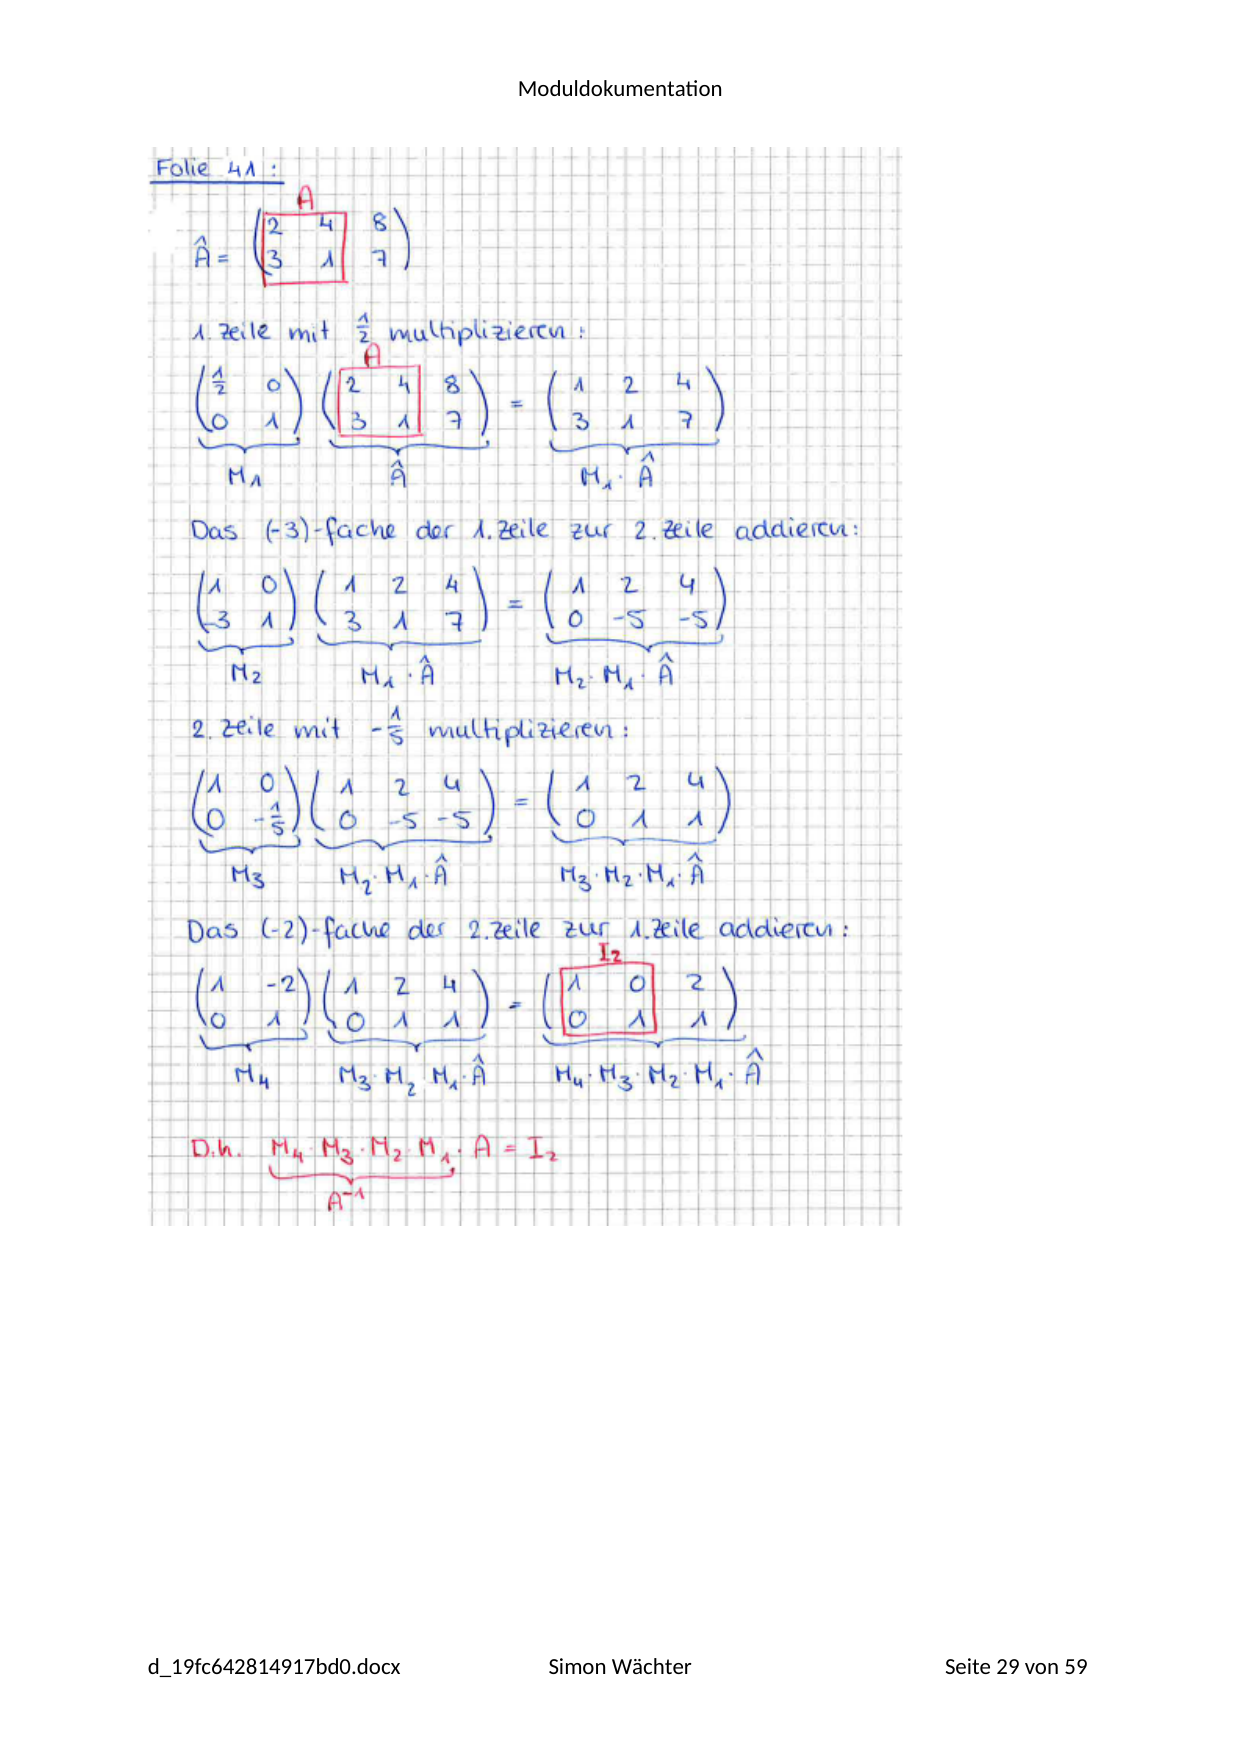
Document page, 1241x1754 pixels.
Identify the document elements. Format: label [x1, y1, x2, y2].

picture [147, 147, 903, 1226]
